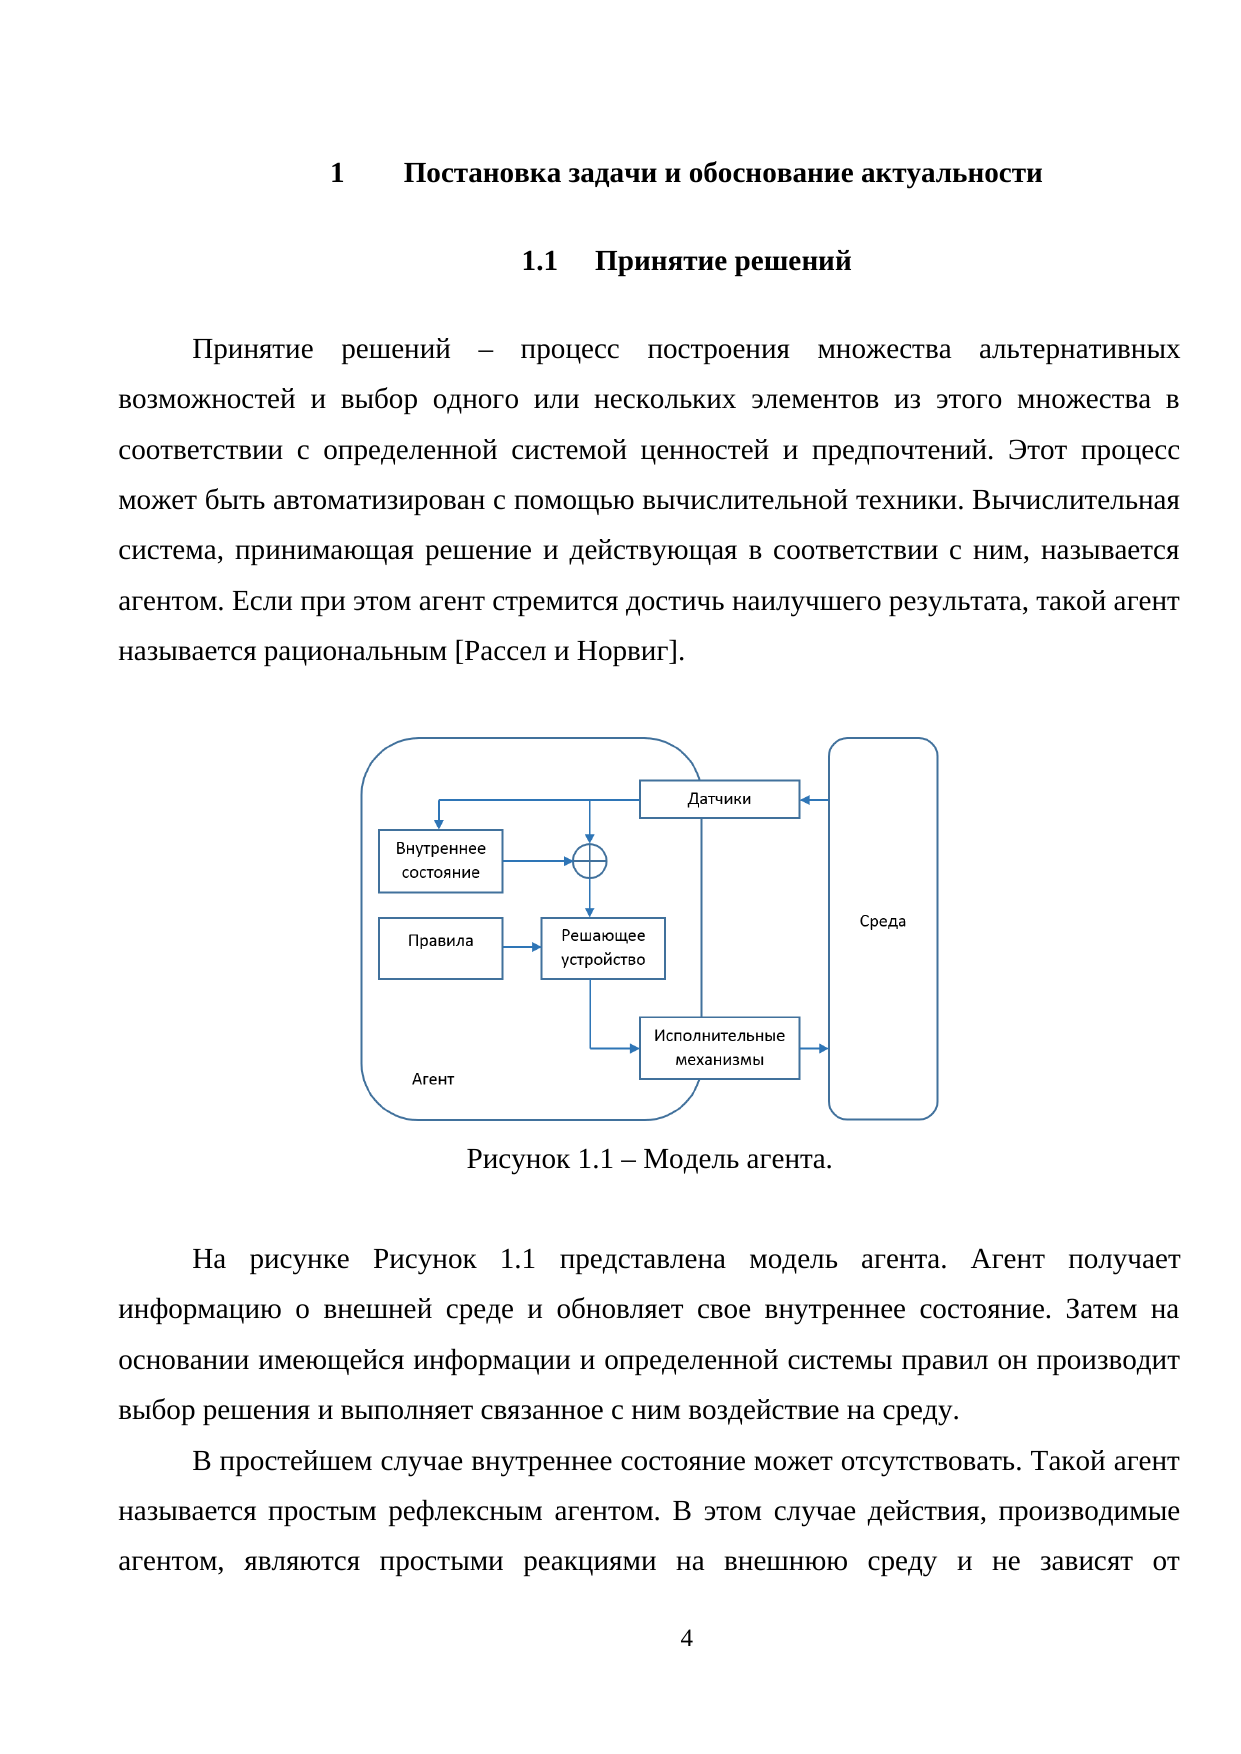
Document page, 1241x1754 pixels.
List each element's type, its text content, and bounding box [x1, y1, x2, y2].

subtitle Принятие решений [118, 243, 1181, 277]
text Принятие решений – процесс построения множества альтернативных возможностей и выбор одного или нескольких элементов из этого множества в соответствии с определенной системой ценностей и предпочтений. Этот процесс может быть автоматизирован с помощью вычислительной техники. Вычислительная система, принимающая решение и действующая в соответствии с ним, называется агентом. Если при этом агент стремится достичь наилучшего результата, такой агент называется рациональным [Рассел и Норвиг]. [118, 331, 1181, 667]
picture [357, 733, 942, 1124]
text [118, 1443, 1181, 1577]
subtitle Постановка задачи и обоснование актуальности [118, 156, 1181, 189]
text Рисунок 1.1 – Модель агента. [118, 1141, 1181, 1174]
